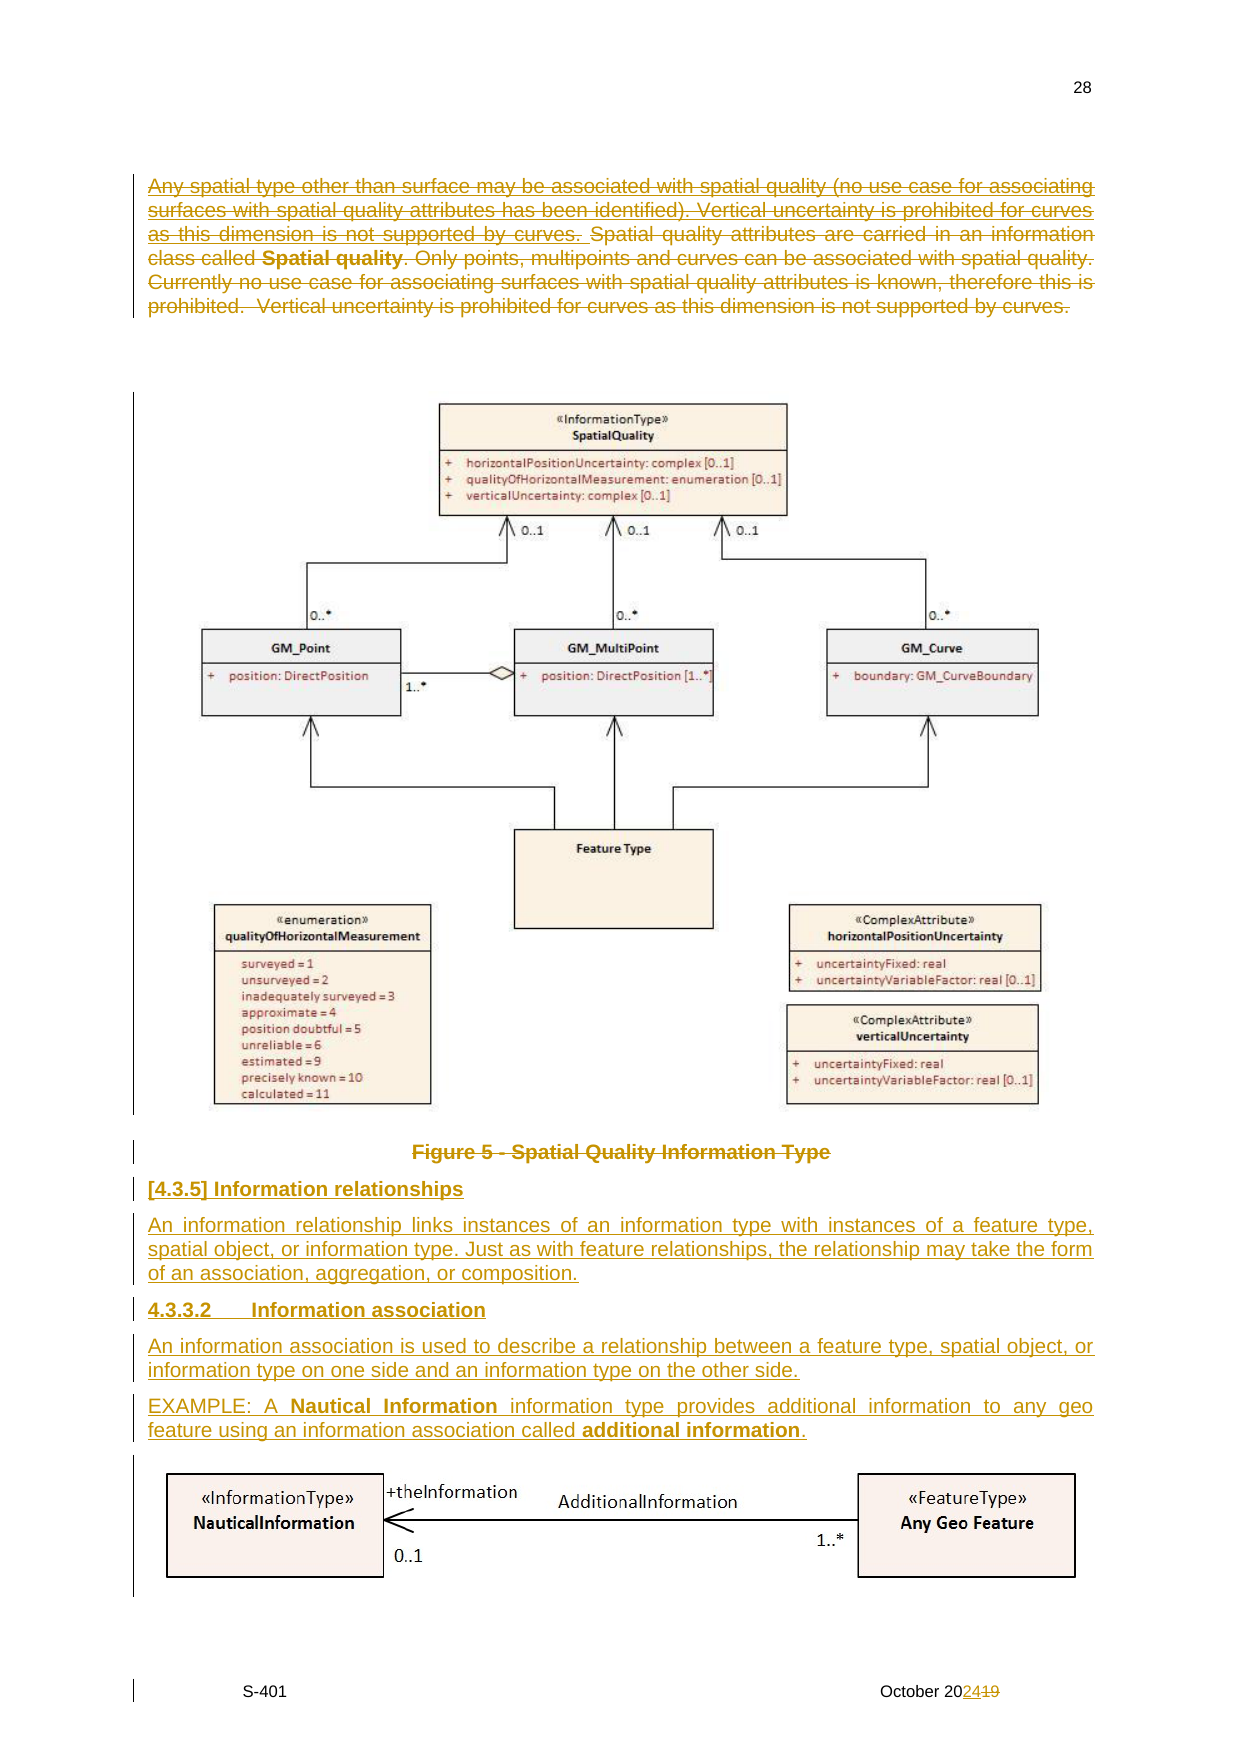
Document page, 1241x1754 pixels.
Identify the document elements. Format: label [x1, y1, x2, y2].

picture [147, 1454, 1095, 1597]
